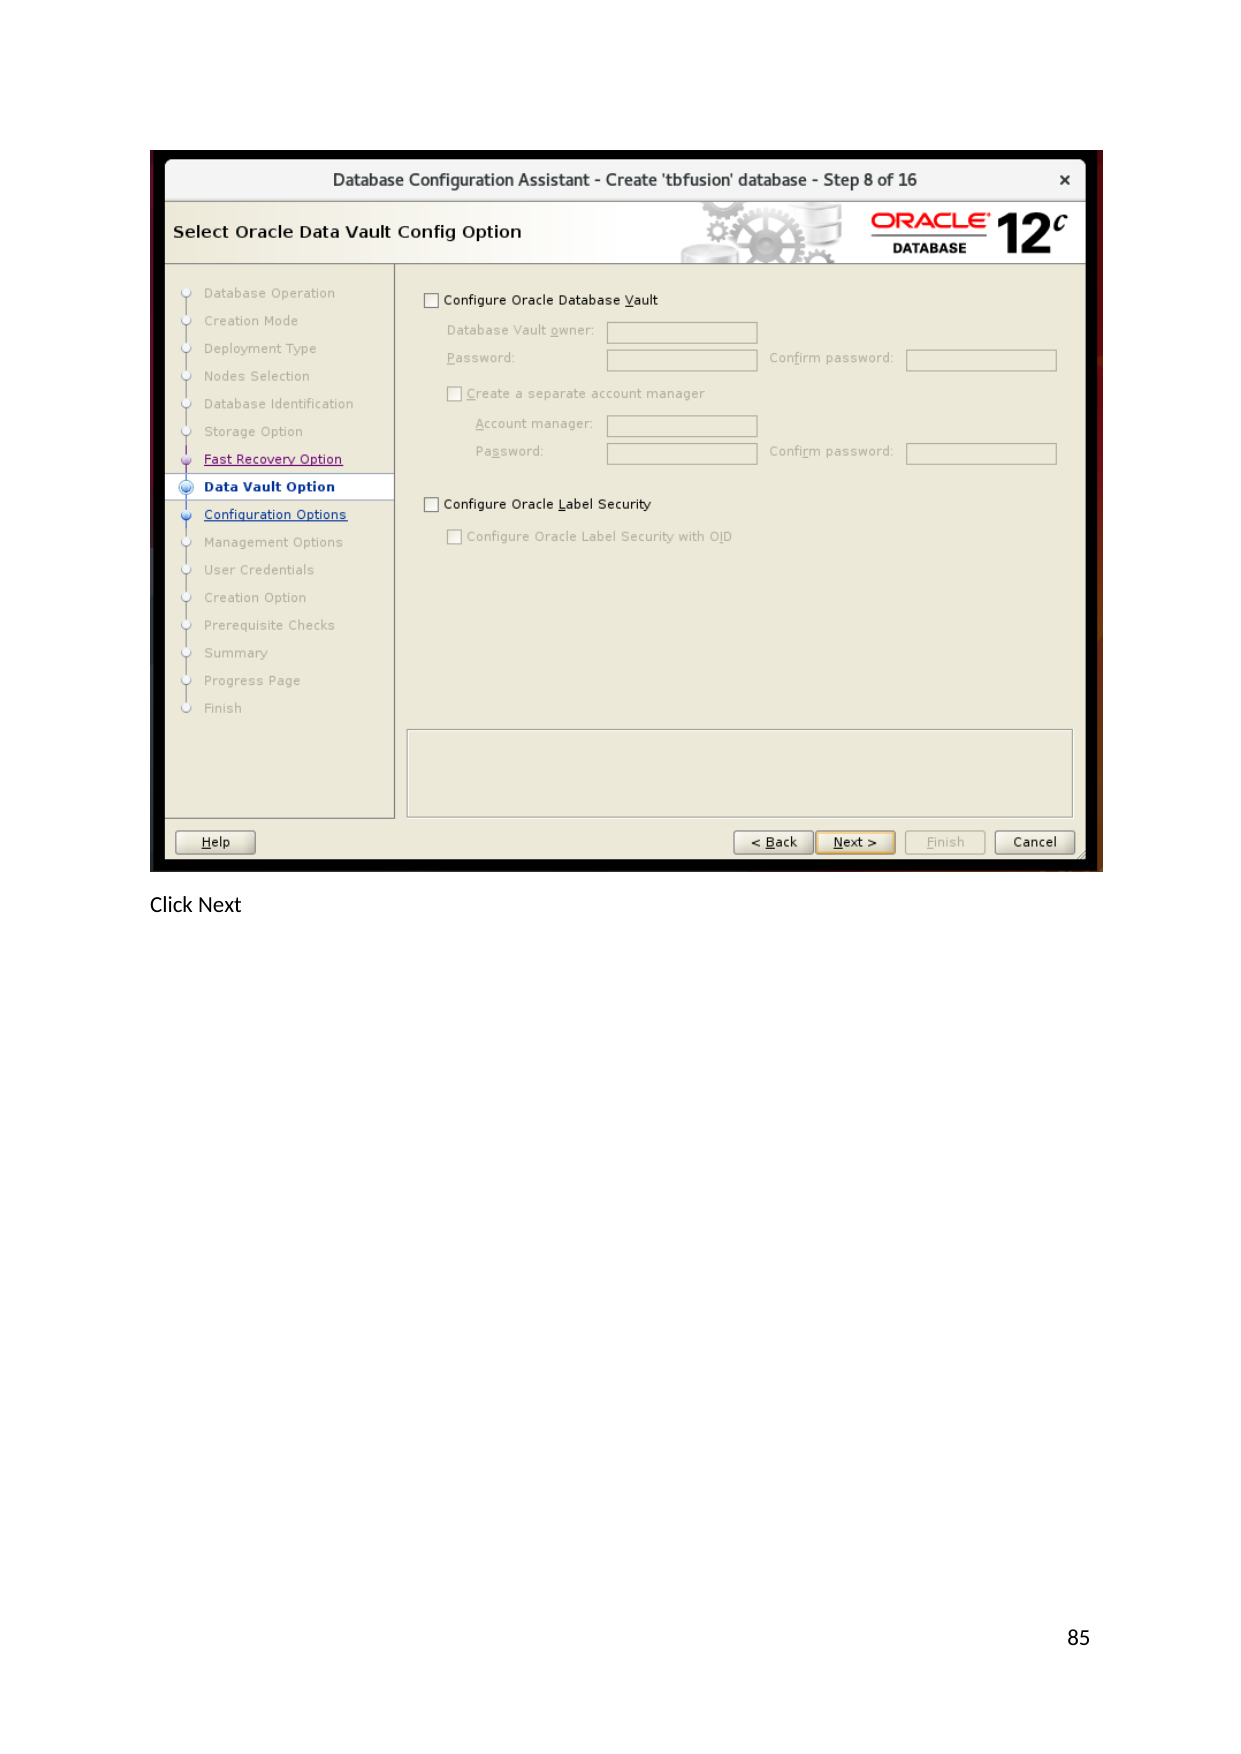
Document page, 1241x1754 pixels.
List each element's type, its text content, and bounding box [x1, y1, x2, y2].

text Click Next [150, 890, 1090, 918]
picture [150, 150, 1103, 872]
